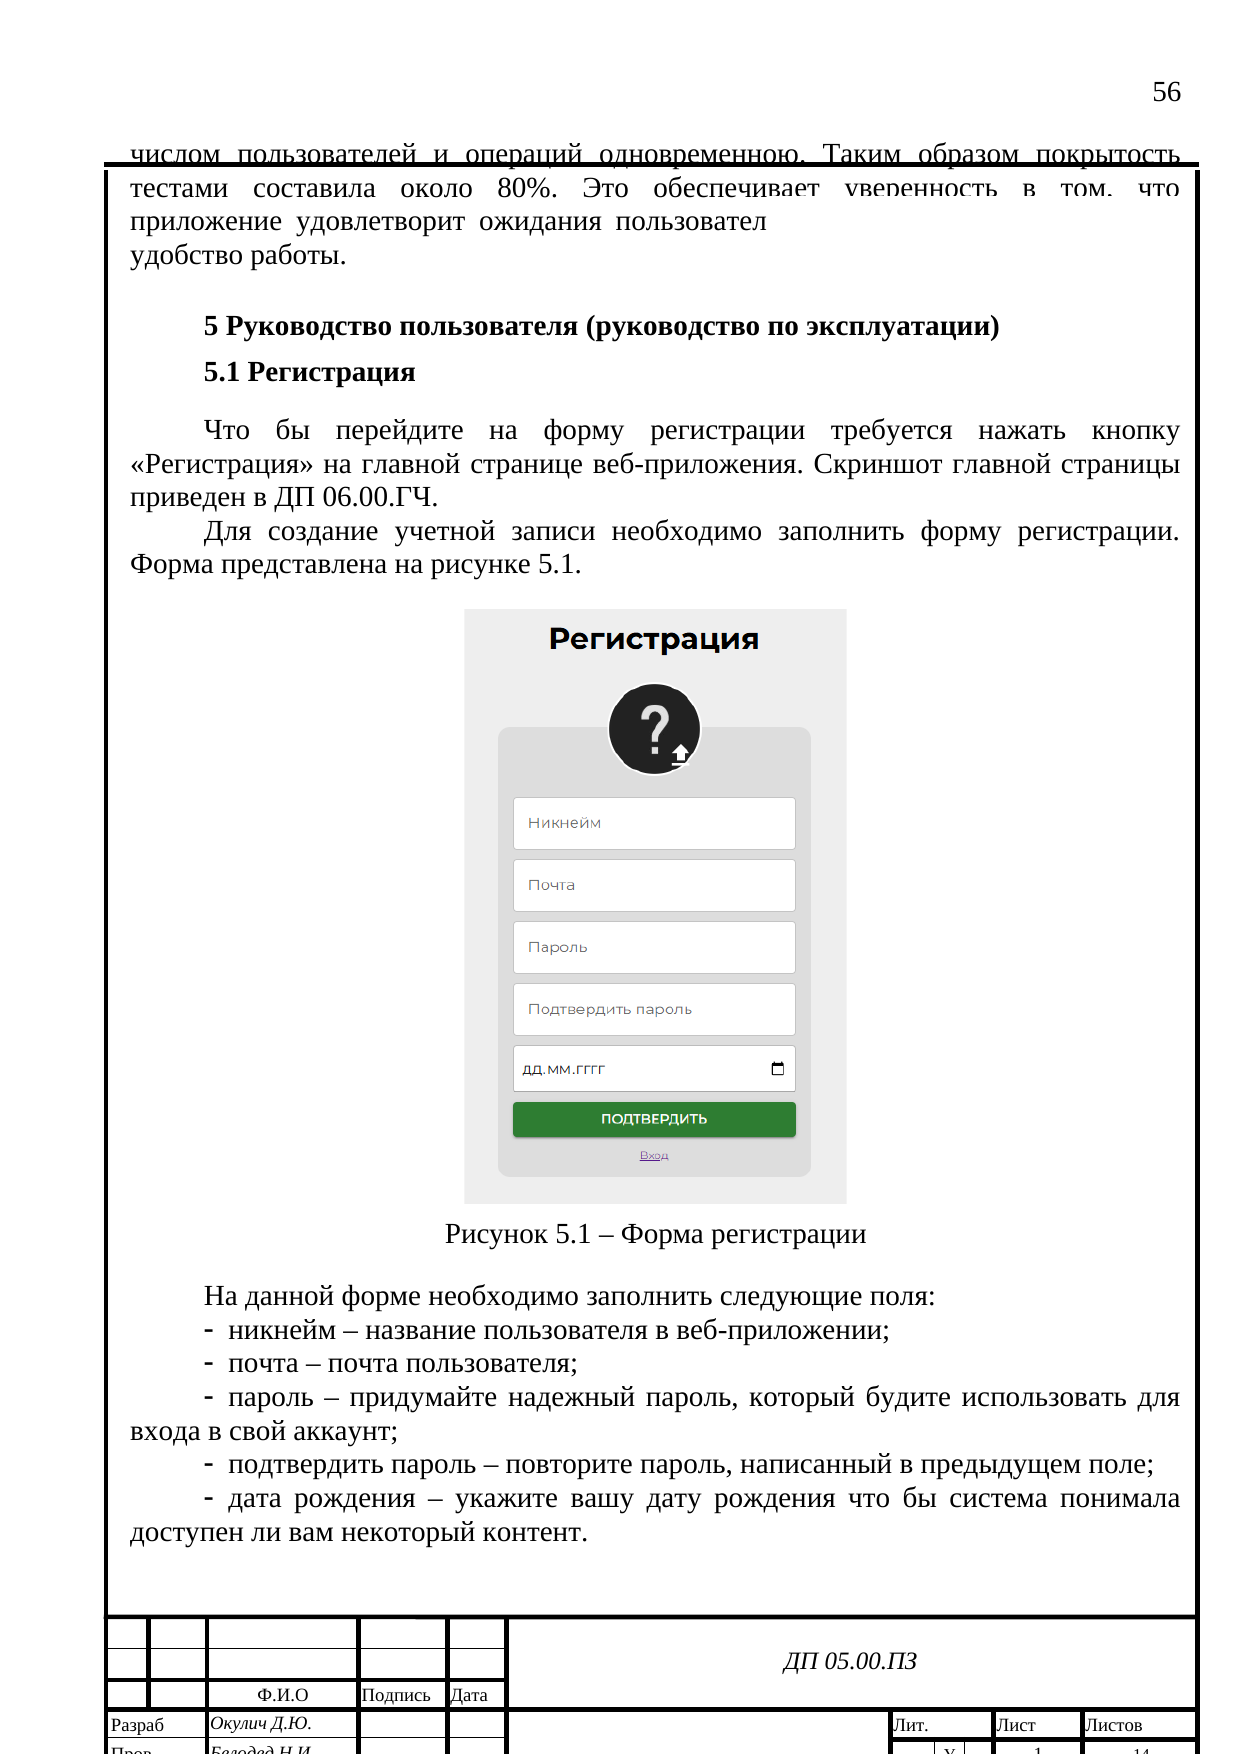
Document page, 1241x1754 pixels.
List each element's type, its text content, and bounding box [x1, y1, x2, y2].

picture [464, 609, 847, 1204]
text Регистрация [204, 354, 1181, 387]
text Руководство пользователя (руководство по эксплуатации) [130, 308, 1181, 341]
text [130, 136, 1181, 162]
text Рисунок 5.1 – Форма регистрации [130, 1216, 1181, 1249]
text Что бы перейдите на форму регистрации требуется нажать кнопку «Регистрация» на главной странице веб-приложения. Скриншот главной страницы приведен в ДП 06.00.ГЧ. [130, 412, 1181, 513]
text дата рождения – укажите вашу дату рождения что бы система понимала доступен ли вам некоторый контент. [130, 1480, 1181, 1547]
text На данной форме необходимо заполнить следующие поля: [130, 1278, 1181, 1312]
text Для создание учетной записи необходимо заполнить форму регистрации. Форма представлена на рисунке 5.1. [130, 513, 1181, 580]
text никнейм – название пользователя в веб-приложении; [130, 1312, 1181, 1346]
text подтвердить пароль – повторите пароль, написанный в предыдущем поле; [130, 1446, 1181, 1480]
text почта – почта пользователя; [130, 1346, 1181, 1379]
text пароль – придумайте надежный пароль, который будите использовать для входа в свой аккаунт; [130, 1379, 1181, 1446]
